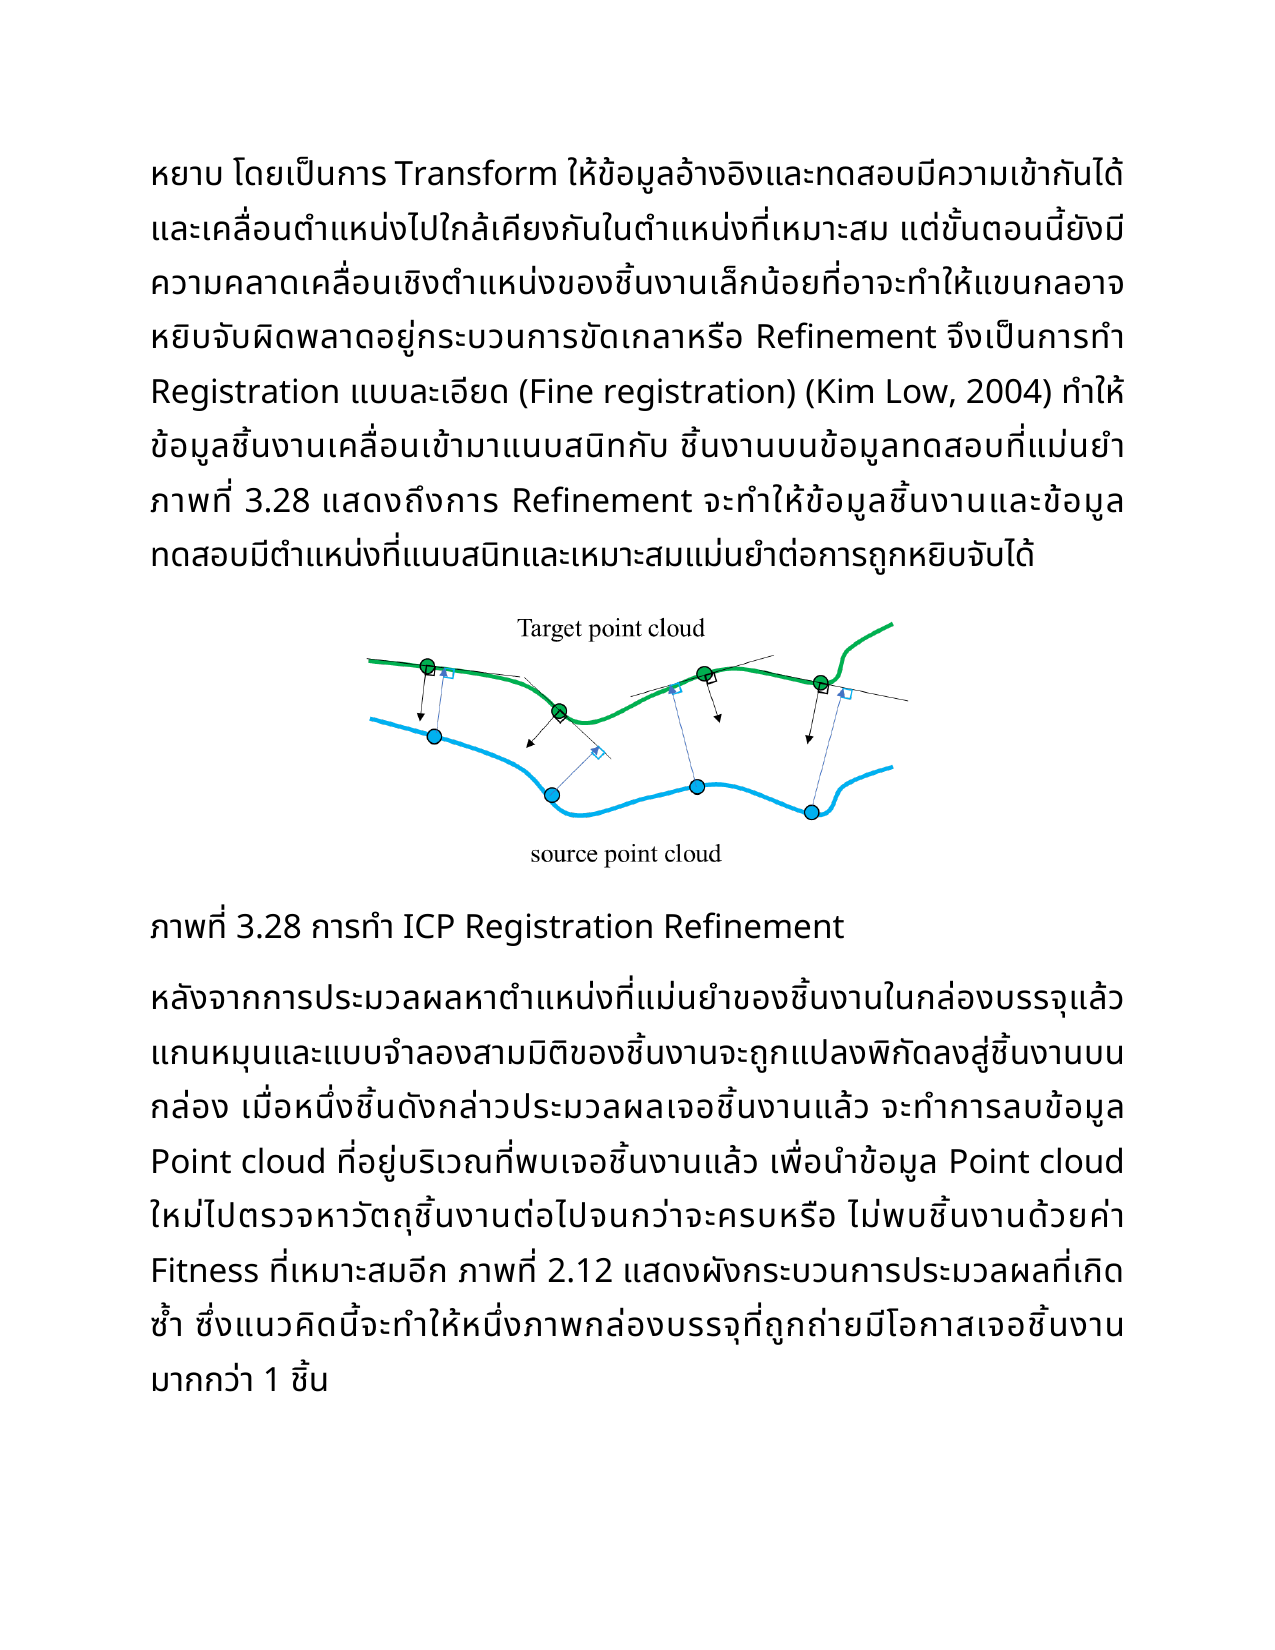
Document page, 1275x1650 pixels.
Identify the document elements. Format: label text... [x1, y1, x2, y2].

text หลังจากการประมวลผลหาตำแหน่งที่แม่นยำของชิ้นงานในกล่องบรรจุแล้ว แกนหมุนและแบบจำลองสามมิติของชิ้นงานจะถูกแปลงพิกัดลงสู่ชิ้นงานบนกล่อง เมื่อหนึ่งชิ้นดังกล่าวประมวลผลเจอชิ้นงานแล้ว จะทำการลบข้อมูล Point cloud ที่อยู่บริเวณที่พบเจอชิ้นงานแล้ว เพื่อนำข้อมูล Point cloud ใหม่ไปตรวจหาวัตถุชิ้นงานต่อไปจนกว่าจะครบหรือ ไม่พบชิ้นงานด้วยค่า Fitness ที่เหมาะสมอีก ภาพที่ 2.12 แสดงผังกระบวนการประมวลผลที่เกิดซ้ำ ซึ่งแนวคิดนี้จะทำให้หนึ่งภาพกล่องบรรจุที่ถูกถ่ายมีโอกาสเจอชิ้นงานมากกว่า 1 ชิ้น [150, 974, 1125, 1406]
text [150, 150, 1125, 582]
picture [366, 602, 909, 884]
